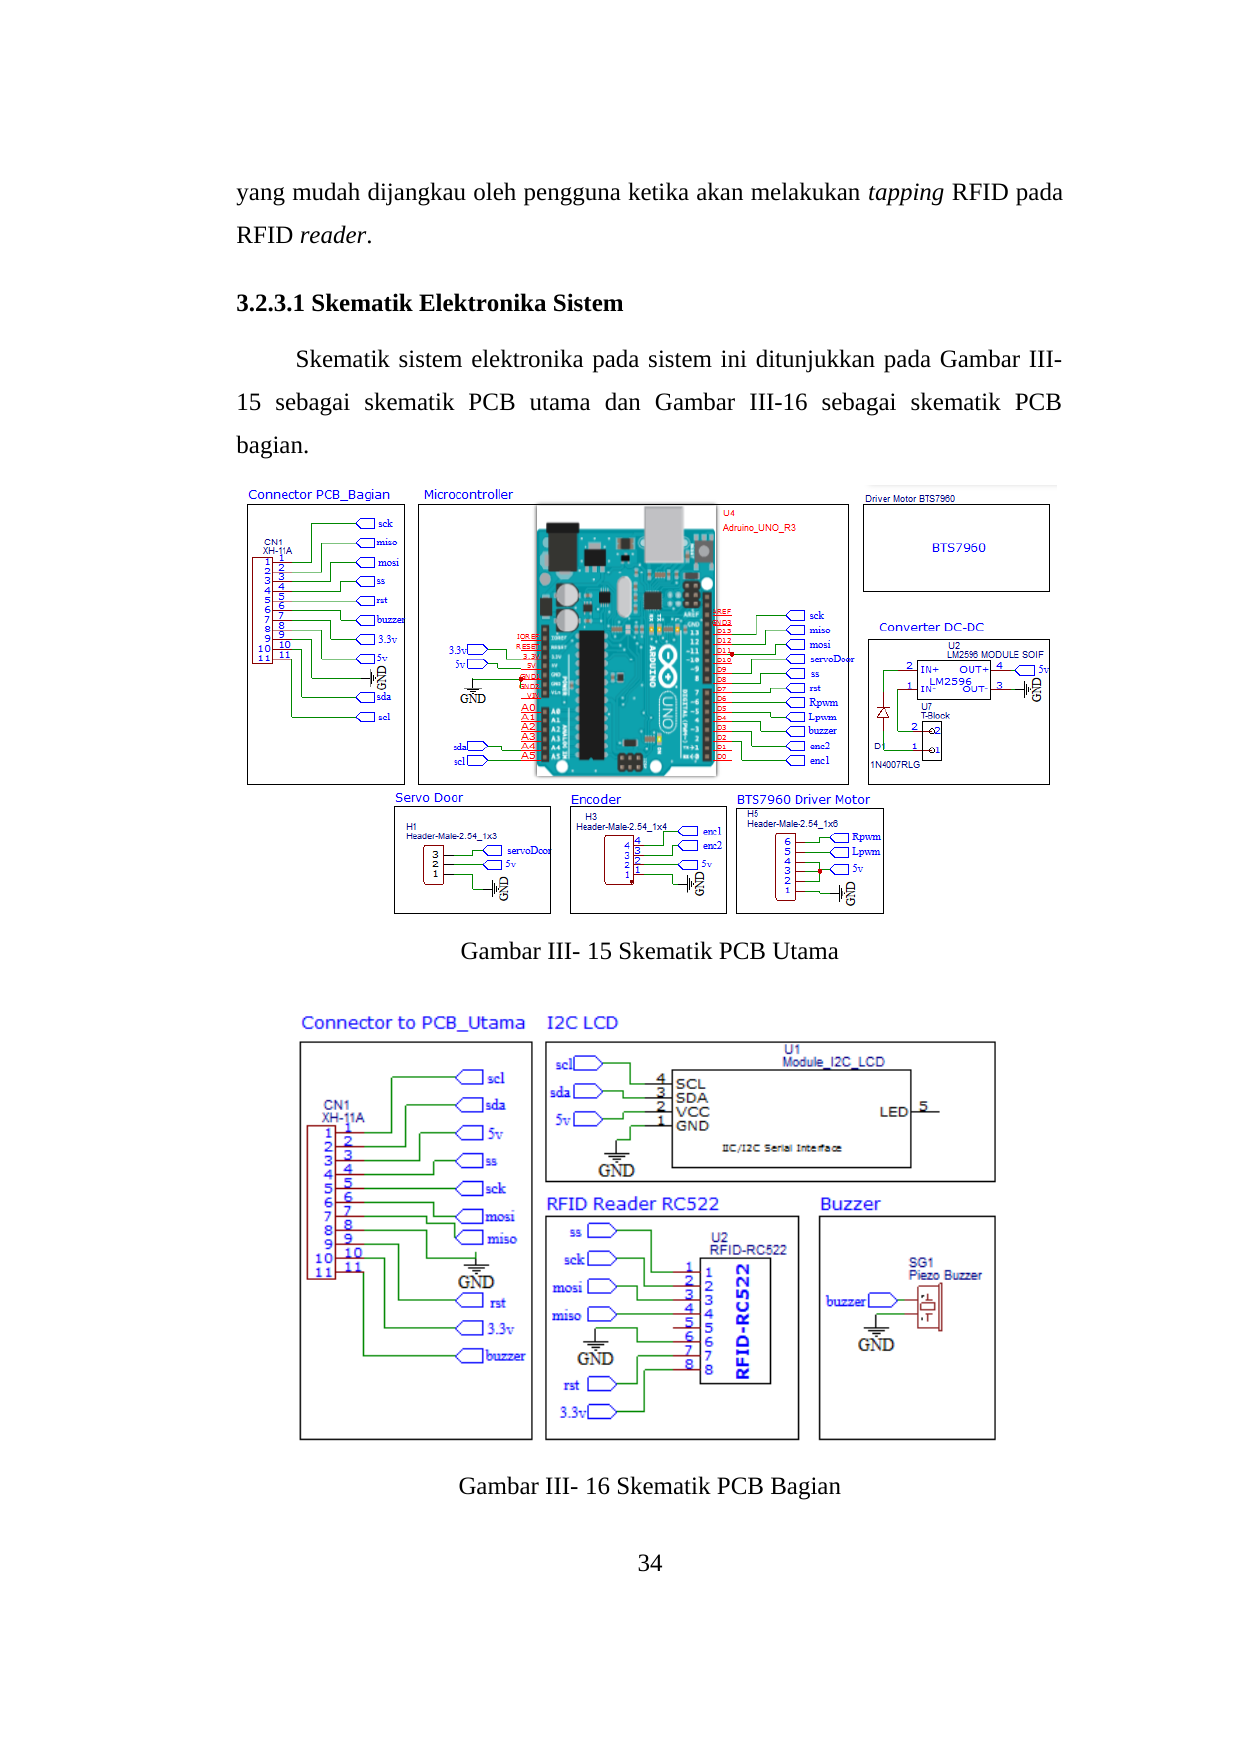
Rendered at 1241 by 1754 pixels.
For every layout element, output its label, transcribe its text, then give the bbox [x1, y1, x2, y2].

picture [290, 1004, 1010, 1457]
text Gambar III- 15 Skematik PCB Utama [236, 936, 1063, 965]
list Skematik Elektronika Sistem [236, 288, 1063, 317]
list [236, 177, 1063, 249]
list Skematik sistem elektronika pada sistem ini ditunjukkan pada Gambar III-15 sebagai skematik PCB utama dan Gambar III-16 sebagai skematik PCB bagian. [236, 344, 1063, 459]
text Gambar III- 16 Skematik PCB Bagian [236, 1471, 1063, 1499]
picture [242, 485, 1057, 922]
